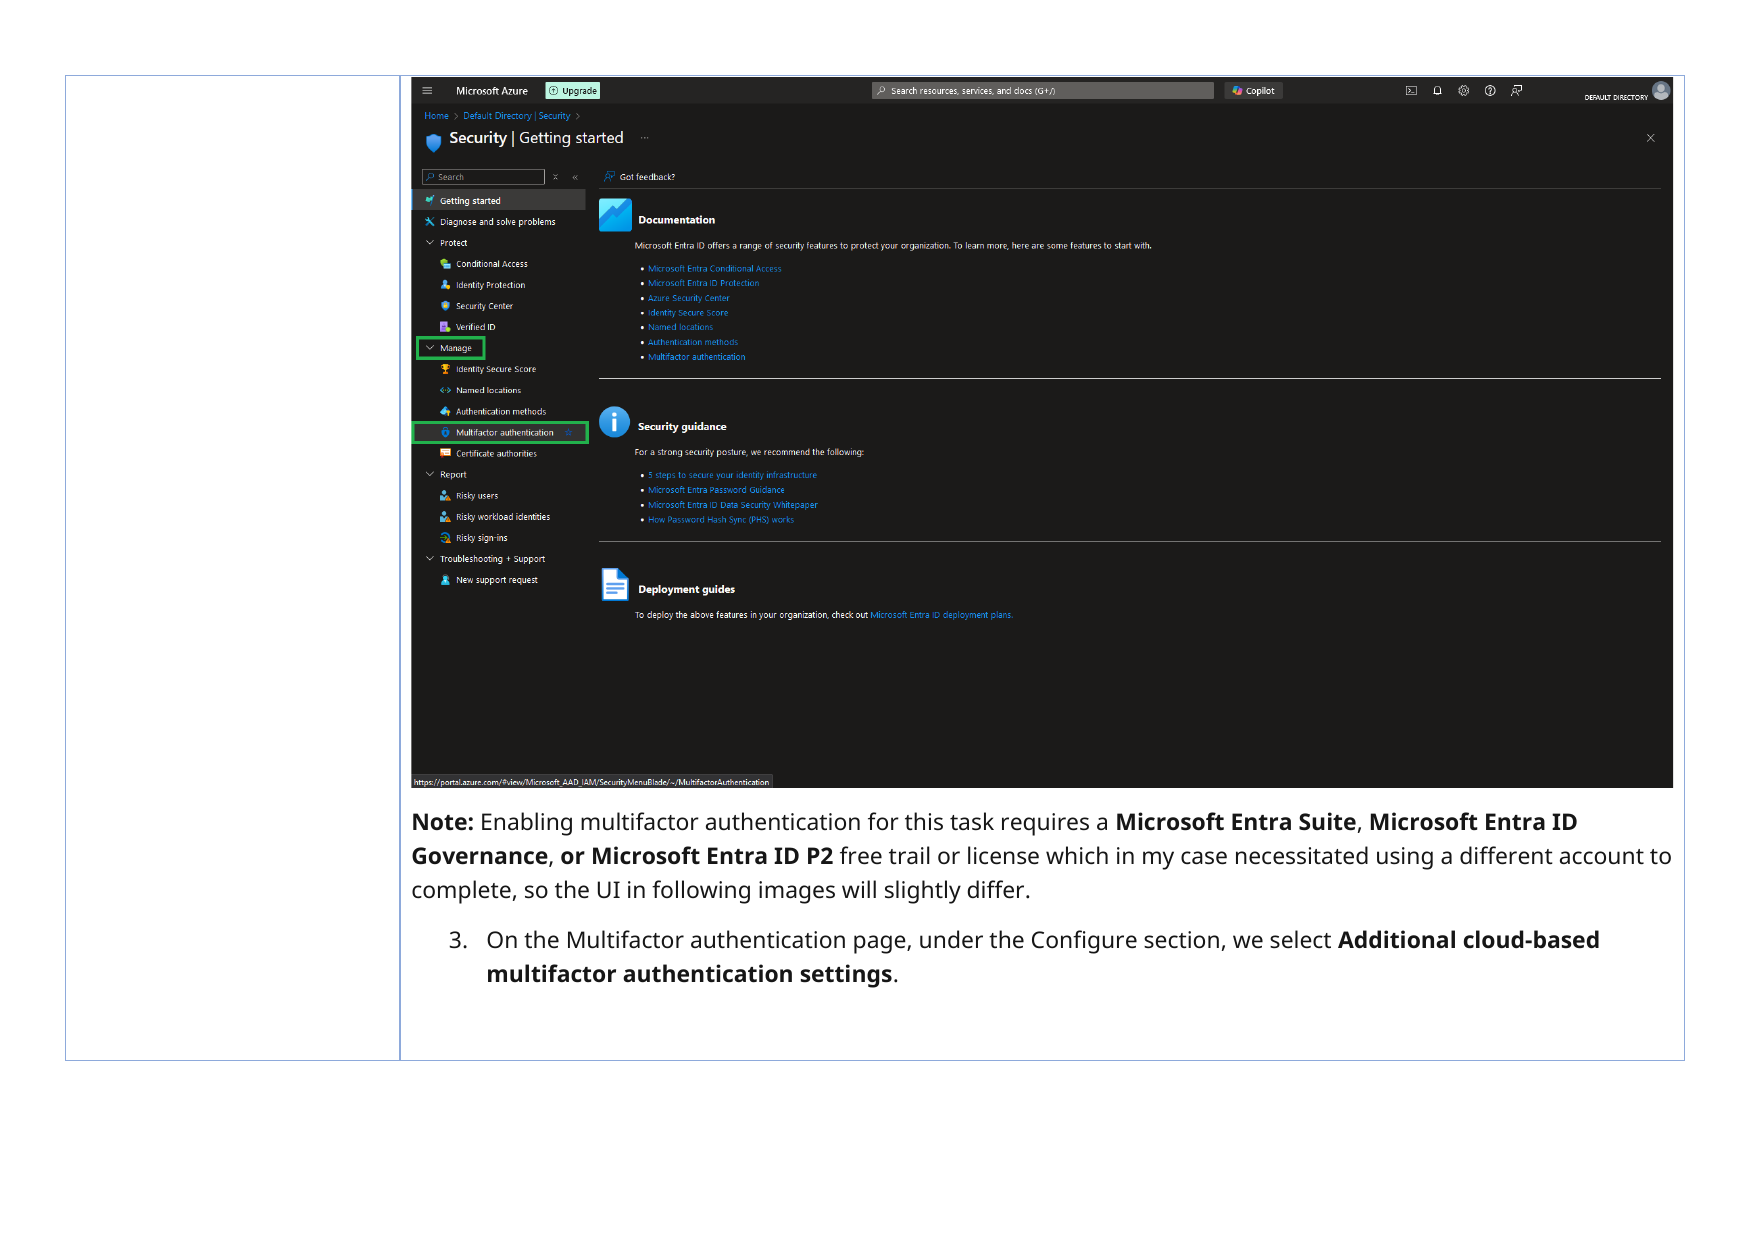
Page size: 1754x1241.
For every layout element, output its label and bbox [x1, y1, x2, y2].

table_cell [401, 76, 1684, 1060]
picture [411, 77, 1674, 788]
table_cell [66, 76, 399, 1060]
